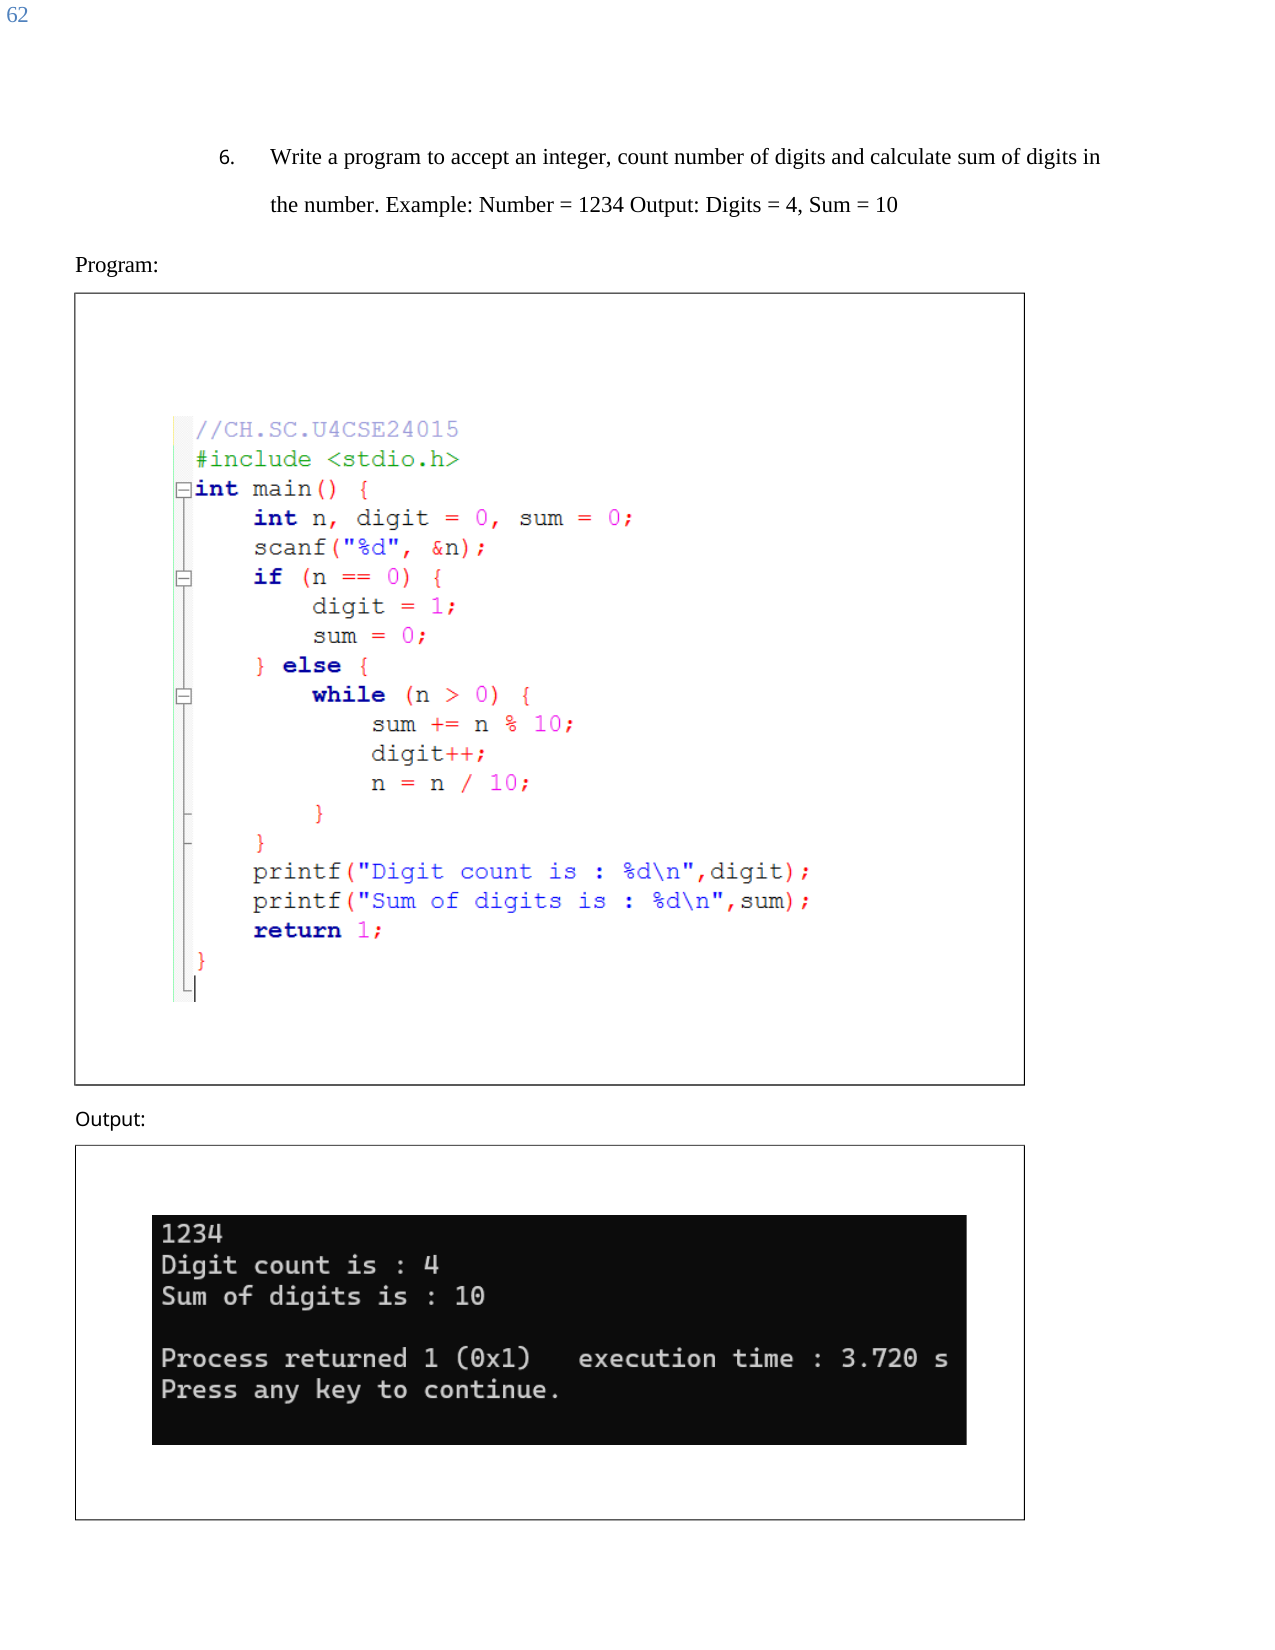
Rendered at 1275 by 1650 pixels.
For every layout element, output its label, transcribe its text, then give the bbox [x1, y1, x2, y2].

text Program: [75, 251, 1275, 277]
picture [151, 1215, 967, 1443]
picture [171, 416, 890, 1001]
list Write a program to accept an integer, count number of digits and calculate sum of digits in the number. Example: Number = 1234 Output: Digits = 4, Sum = 10 [218, 143, 1129, 217]
